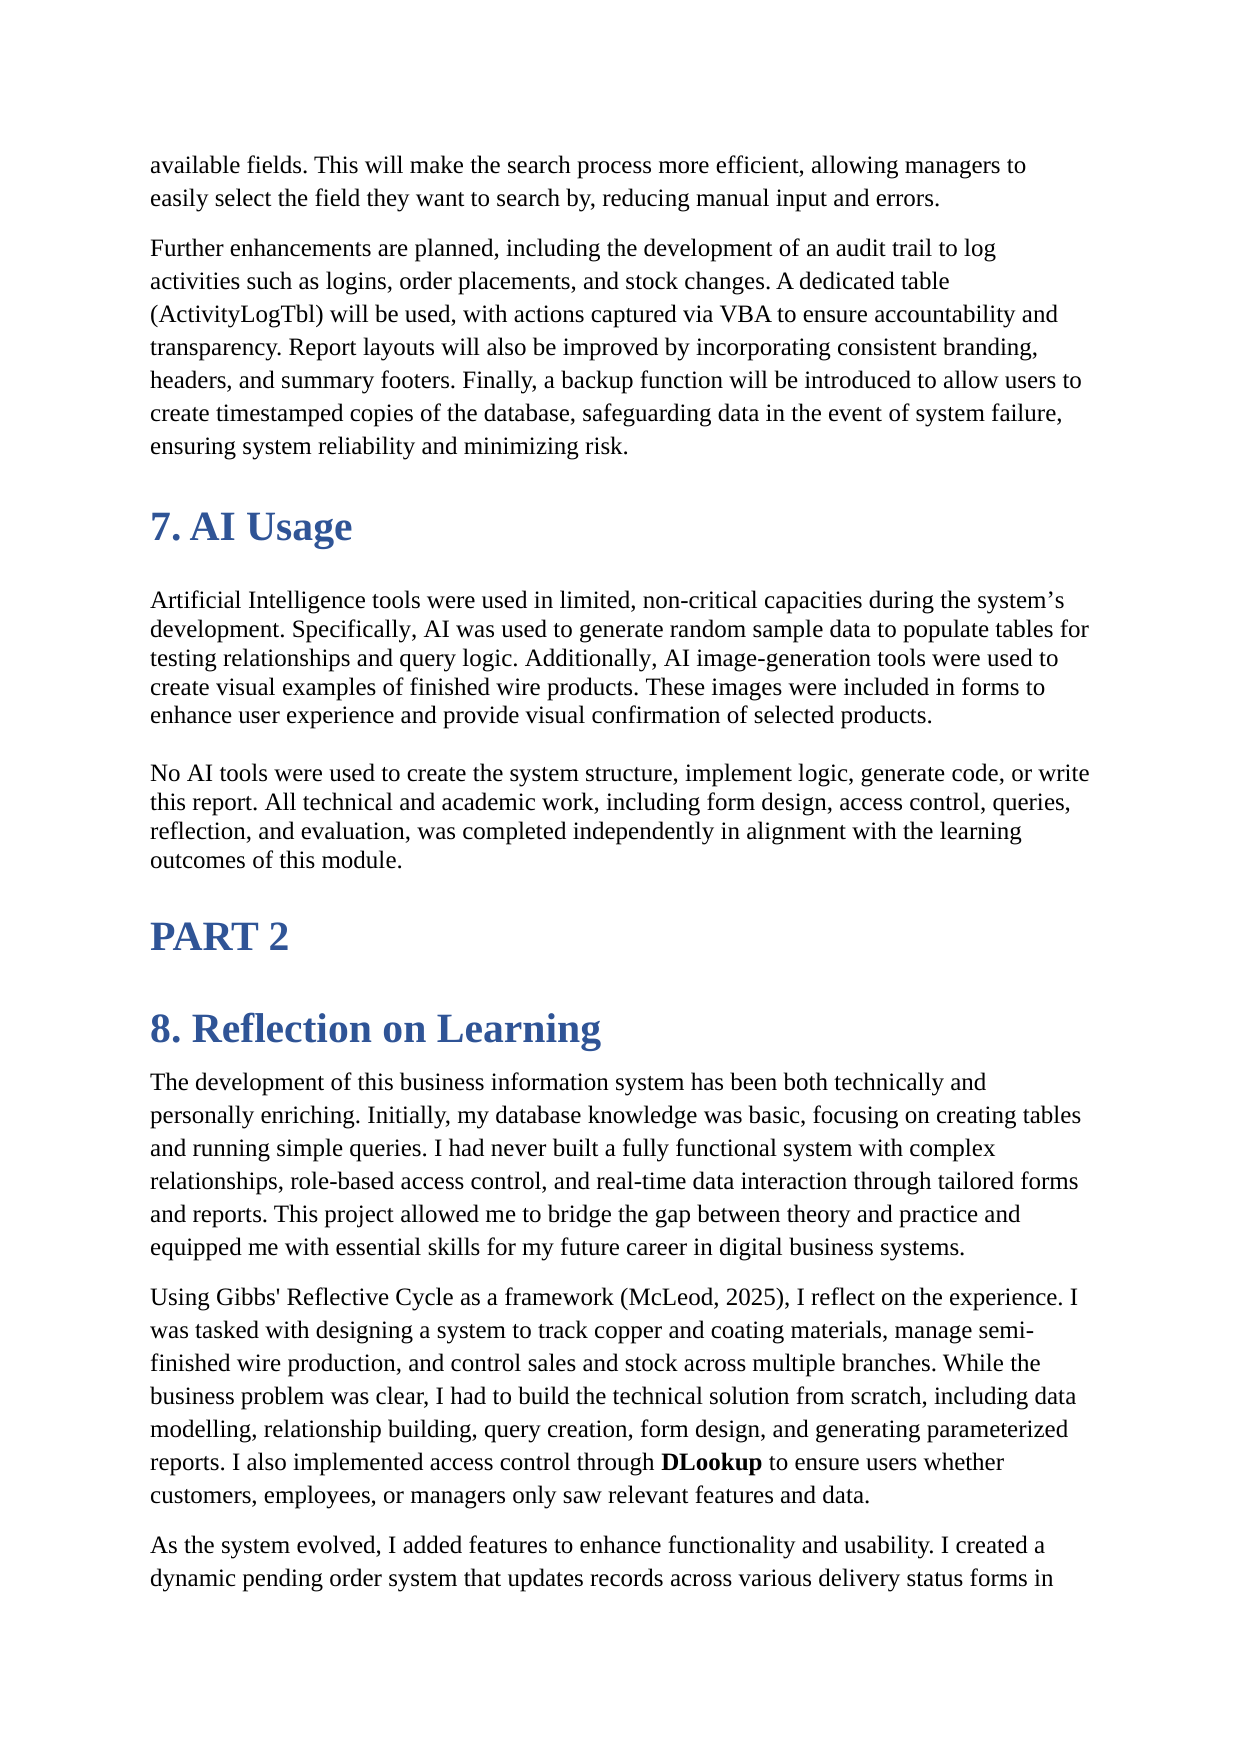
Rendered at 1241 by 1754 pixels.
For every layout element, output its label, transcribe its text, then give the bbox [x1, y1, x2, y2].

text Further enhancements are planned, including the development of an audit trail to log activities such as logins, order placements, and stock changes. A dedicated table (ActivityLogTbl) will be used, with actions captured via VBA to ensure accountability and transparency. Report layouts will also be improved by incorporating consistent branding, headers, and summary footers. Finally, a backup function will be introduced to allow users to create timestamped copies of the database, safeguarding data in the event of system failure, ensuring system reliability and minimizing risk. [150, 233, 1090, 459]
text Using Gibbs' Reflective Cycle as a framework (McLeod, 2025), I reflect on the experience. I was tasked with designing a system to track copper and coating materials, manage semi-finished wire production, and control sales and stock across multiple branches. While the business problem was clear, I had to build the technical solution from scratch, including data modelling, relationship building, query creation, form design, and generating parameterized reports. I also implemented access control through DLookup to ensure users whether customers, employees, or managers only saw relevant features and data. [150, 1282, 1090, 1509]
subtitle 8. Reflection on Learning [150, 1004, 1090, 1052]
subtitle 7. AI Usage [150, 501, 1090, 549]
subtitle PART 2 [150, 911, 1090, 959]
text No AI tools were used to create the system structure, implement logic, generate code, or write this report. All technical and academic work, including form design, access control, queries, reflection, and evaluation, was completed independently in alignment with the learning outcomes of this module. [150, 758, 1090, 873]
text Artificial Intelligence tools were used in limited, non-critical capacities during the system’s development. Specifically, AI was used to generate random sample data to populate tables for testing relationships and query logic. Additionally, AI image-generation tools were used to create visual examples of finished wire products. These images were included in forms to enhance user experience and provide visual confirmation of selected products. [150, 586, 1090, 729]
text The development of this business information system has been both technically and personally enriching. Initially, my database knowledge was basic, focusing on creating tables and running simple queries. I had never built a fully functional system with complex relationships, role-based access control, and real-time data interaction through tailored forms and reports. This project allowed me to bridge the gap between theory and practice and equipped me with essential skills for my future career in digital business systems. [150, 1067, 1090, 1261]
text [150, 150, 1090, 212]
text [150, 1530, 1090, 1591]
